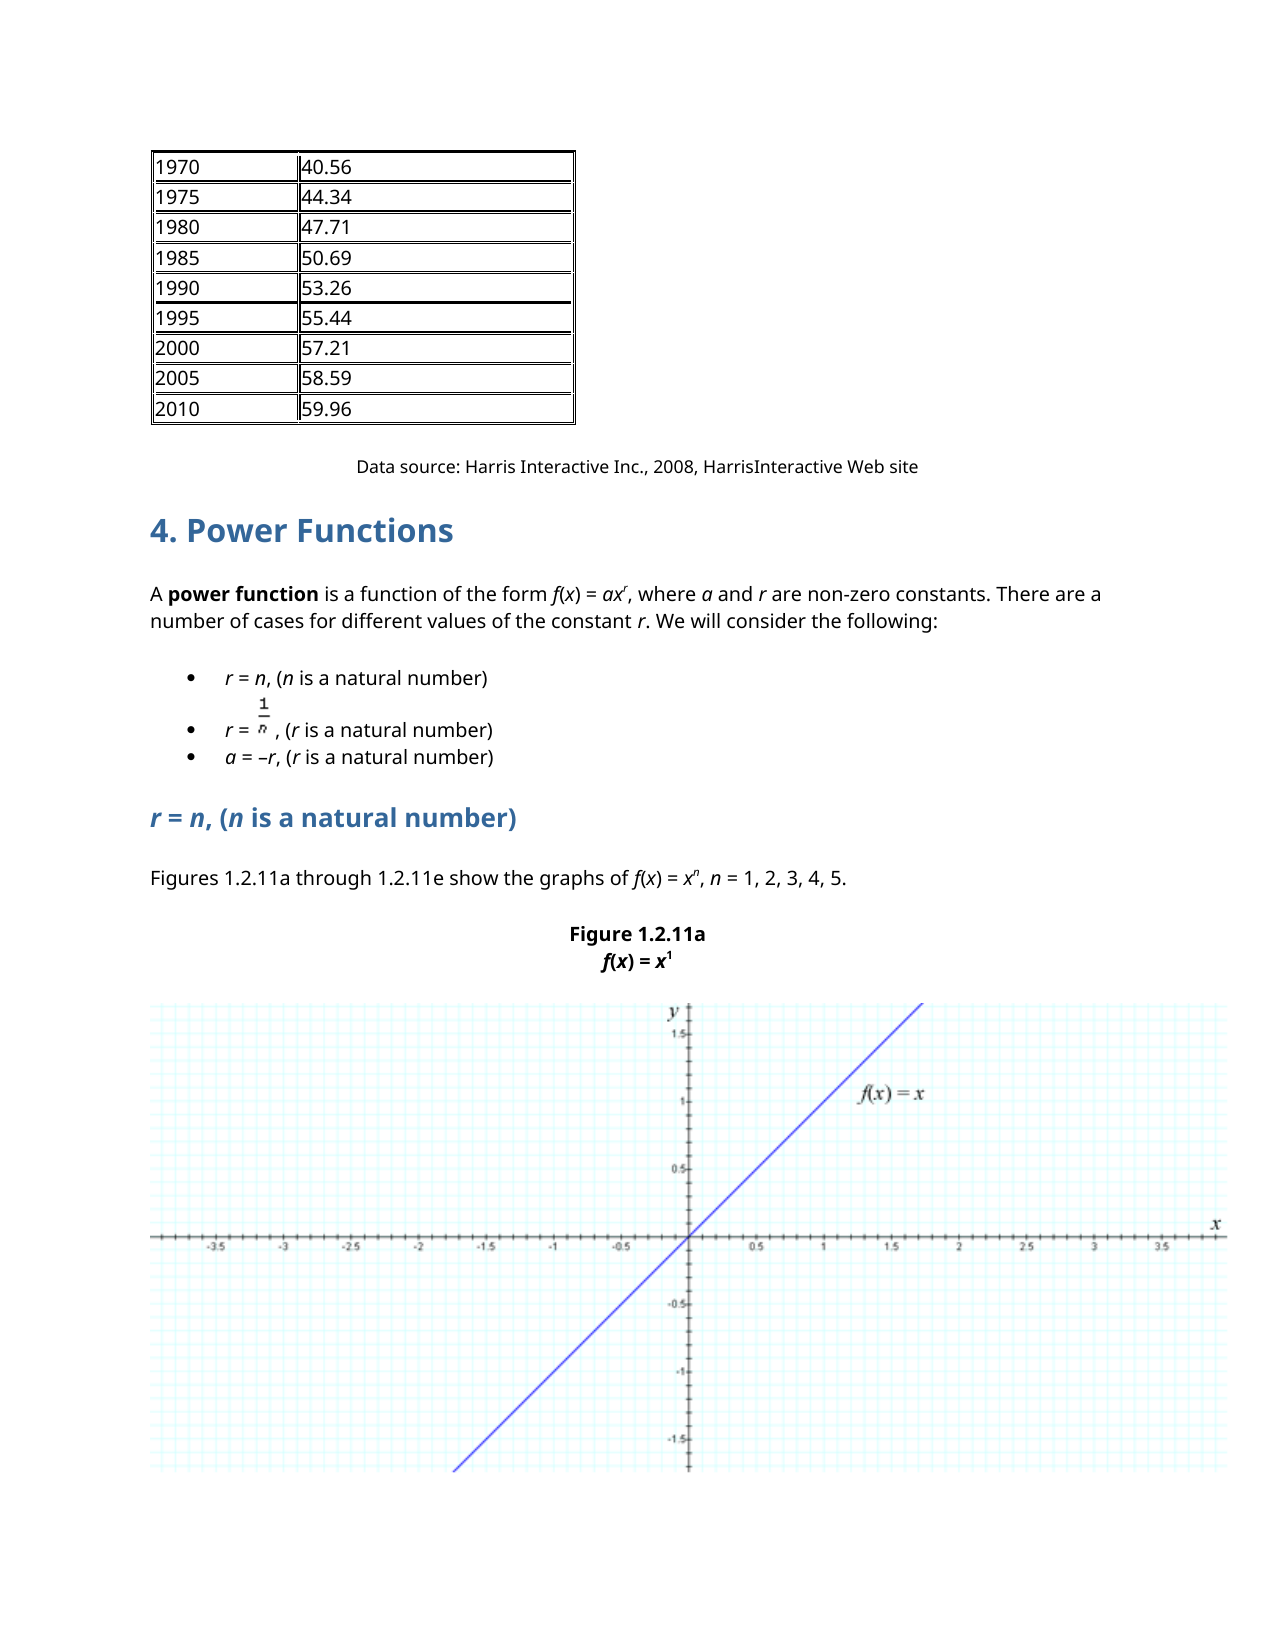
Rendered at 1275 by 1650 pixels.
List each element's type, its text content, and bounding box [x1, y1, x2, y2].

table_cell 47.71 [301, 210, 573, 241]
text A power function is a function of the form f(x) = axr, where a and r are non-zero constants. There are a number of cases for different values of the constant r. We will consider the following: [150, 581, 1125, 635]
table_cell 50.69 [299, 241, 574, 271]
text Figure 1.2.11a f(x) = x1 [150, 921, 1125, 974]
table_cell 59.96 [299, 392, 574, 422]
table_cell 1970 [154, 152, 299, 180]
table_cell 1990 [152, 271, 299, 301]
table_cell 58.59 [301, 361, 573, 392]
table_cell 1980 [154, 210, 297, 241]
table_cell 2000 [154, 331, 297, 361]
table_cell 57.21 [301, 331, 573, 361]
list r = n, (n is a natural number) [187, 664, 1125, 691]
table_cell 55.44 [301, 301, 573, 331]
table_cell 1985 [152, 241, 299, 271]
table_cell 53.26 [299, 271, 574, 301]
table_cell 1995 [154, 301, 297, 331]
picture [150, 1003, 1229, 1474]
text Figures 1.2.11a through 1.2.11e show the graphs of f(x) = xn, n = 1, 2, 3, 4, 5. [150, 864, 1125, 891]
text r = n, (n is a natural number) [150, 800, 1125, 835]
picture [254, 690, 275, 738]
table_cell 1975 [154, 180, 297, 210]
table_cell 2010 [152, 392, 299, 422]
text Data source: Harris Interactive Inc., 2008, HarrisInteractive Web site [150, 454, 1125, 478]
table_cell 44.34 [301, 180, 573, 210]
list r = , (r is a natural number) [187, 691, 1125, 743]
table_cell 40.56 [299, 153, 573, 180]
text 4. Power Functions [150, 508, 1125, 552]
list a = –r, (r is a natural number) [187, 743, 1125, 771]
table_cell 2005 [154, 361, 297, 392]
